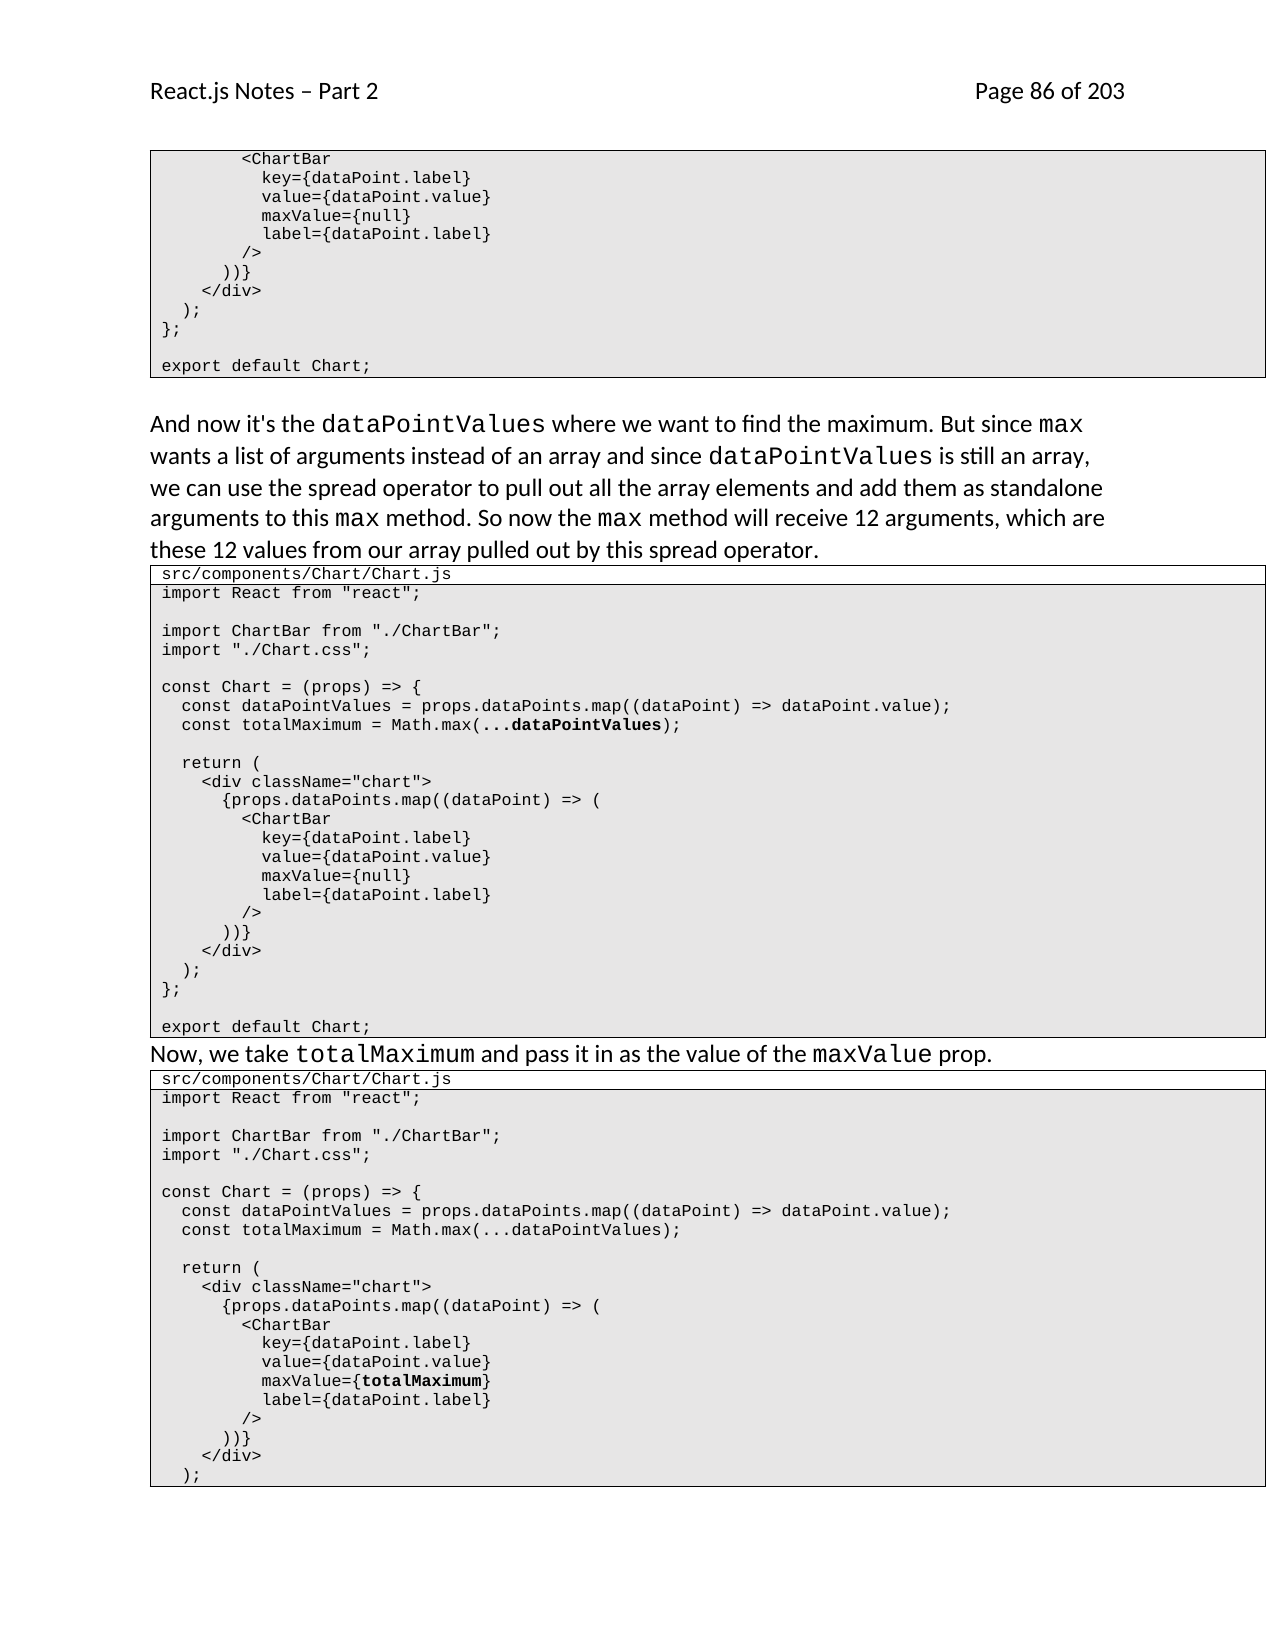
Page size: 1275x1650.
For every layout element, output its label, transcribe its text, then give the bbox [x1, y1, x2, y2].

text Now, we take totalMaximum and pass it in as the value of the maxValue prop. [150, 1038, 1125, 1070]
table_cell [151, 151, 1265, 377]
table_cell import React from "react"; import ChartBar from "./ChartBar"; import "./Chart.css"; const Chart = (props) => { const dataPointValues = props.dataPoints.map((dataPoint) => dataPoint.value); const totalMaximum = Math.max(...dataPointValues); return ( <div className="chart"> {props.dataPoints.map((dataPoint) => ( <ChartBar key={dataPoint.label} value={dataPoint.value} maxValue={null} label={dataPoint.label} /> ))} </div> ); }; export default Chart; [151, 585, 1265, 1037]
table_header src/components/Chart/Chart.js [151, 1071, 1265, 1089]
text And now it's the dataPointValues where we want to find the maximum. But since max wants a list of arguments instead of an array and since dataPointValues is still an array, we can use the spread operator to pull out all the array elements and add them as standalone arguments to this max method. So now the max method will receive 12 arguments, which are these 12 values from our array pulled out by this spread operator. [150, 408, 1125, 565]
table_header src/components/Chart/Chart.js [151, 566, 1265, 584]
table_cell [151, 1090, 1265, 1486]
